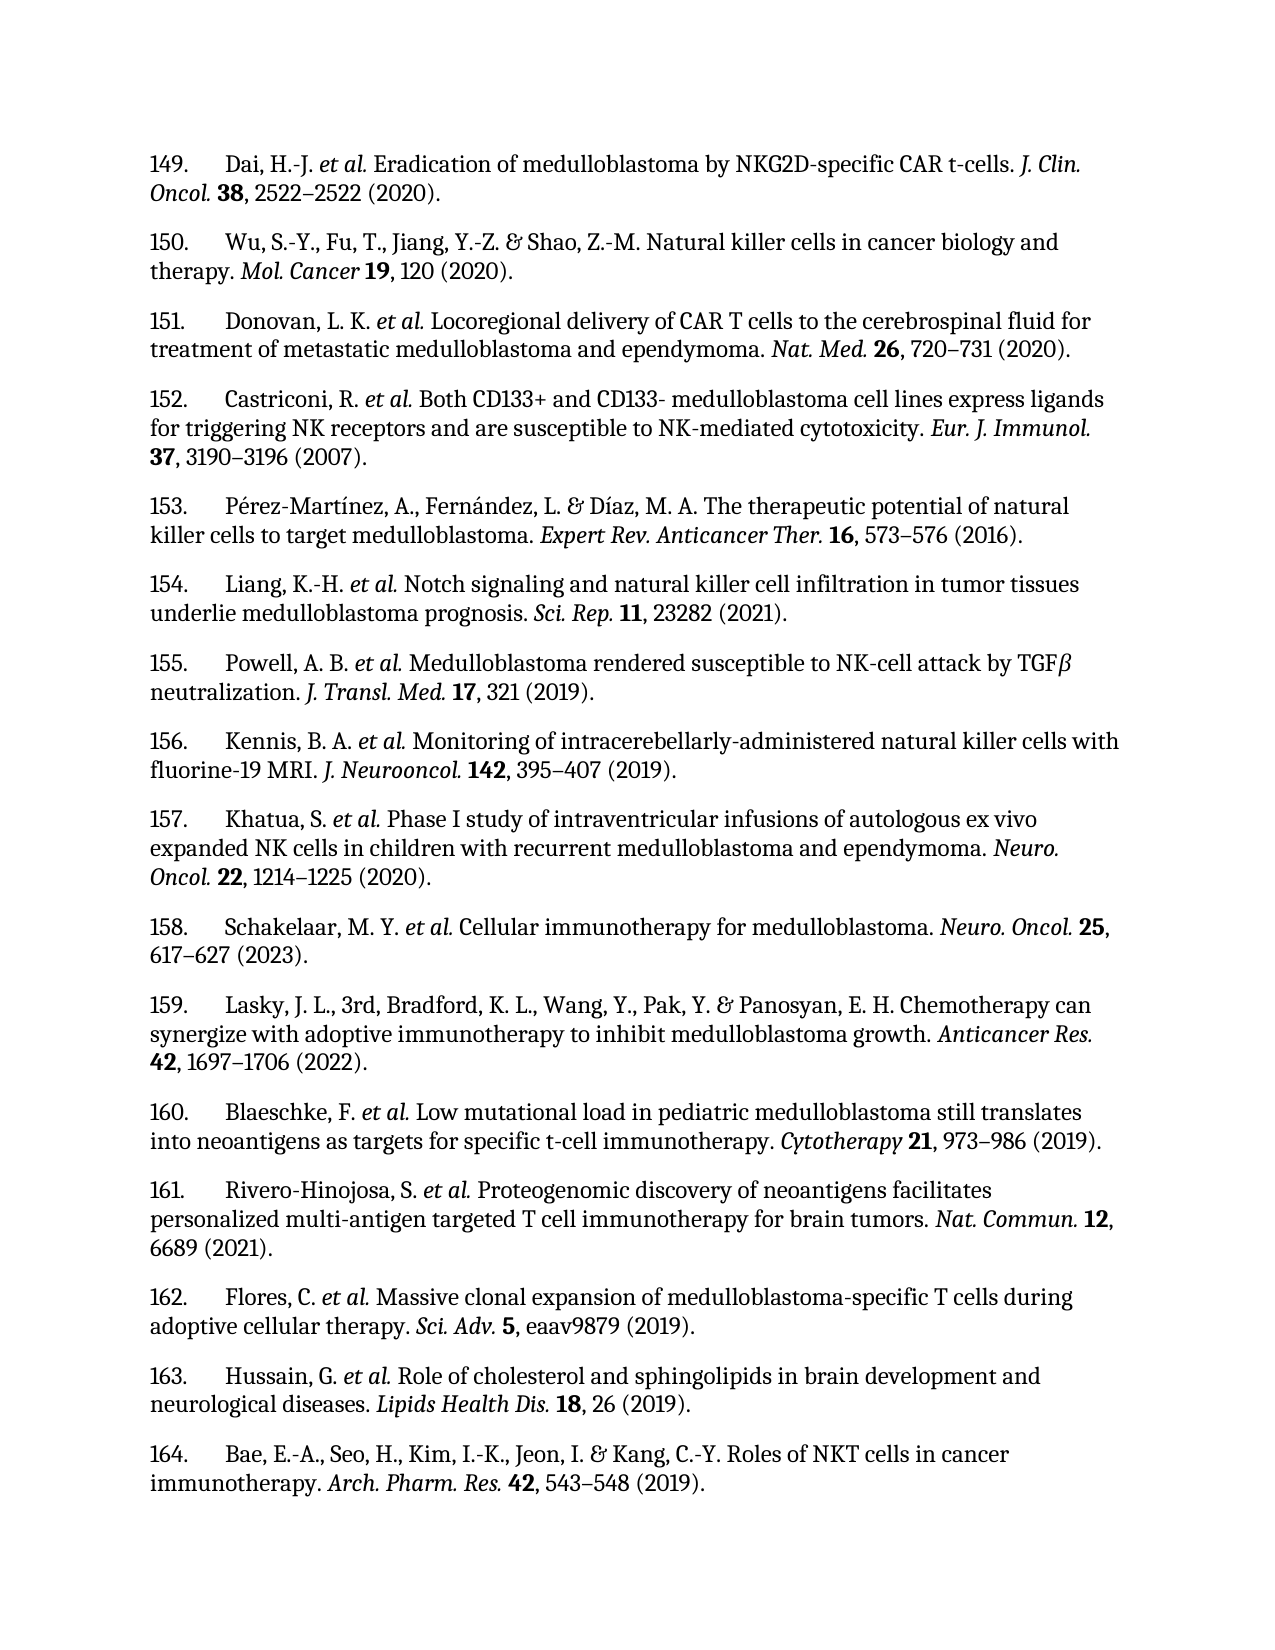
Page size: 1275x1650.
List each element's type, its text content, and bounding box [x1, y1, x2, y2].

text 157. Khatua, S. et al. Phase I study of intraventricular infusions of autologous ex vivo expanded NK cells in children with recurrent medulloblastoma and ependymoma. Neuro. Oncol. 22, 1214–1225 (2020). [150, 805, 1125, 892]
text 160. Blaeschke, F. et al. Low mutational load in pediatric medulloblastoma still translates into neoantigens as targets for specific t-cell immunotherapy. Cytotherapy 21, 973–986 (2019). [150, 1098, 1125, 1155]
text 153. Pérez-Martı́nez, A., Fernández, L. & Dı́az, M. A. The therapeutic potential of natural killer cells to target medulloblastoma. Expert Rev. Anticancer Ther. 16, 573–576 (2016). [150, 492, 1125, 549]
text 152. Castriconi, R. et al. Both CD133+ and CD133- medulloblastoma cell lines express ligands for triggering NK receptors and are susceptible to NK-mediated cytotoxicity. Eur. J. Immunol. 37, 3190–3196 (2007). [150, 385, 1125, 471]
text 151. Donovan, L. K. et al. Locoregional delivery of CAR T cells to the cerebrospinal fluid for treatment of metastatic medulloblastoma and ependymoma. Nat. Med. 26, 720–731 (2020). [150, 307, 1125, 364]
text 154. Liang, K.-H. et al. Notch signaling and natural killer cell infiltration in tumor tissues underlie medulloblastoma prognosis. Sci. Rep. 11, 23282 (2021). [150, 570, 1125, 628]
text 162. Flores, C. et al. Massive clonal expansion of medulloblastoma-specific T cells during adoptive cellular therapy. Sci. Adv. 5, eaav9879 (2019). [150, 1283, 1125, 1341]
text 164. Bae, E.-A., Seo, H., Kim, I.-K., Jeon, I. & Kang, C.-Y. Roles of NKT cells in cancer immunotherapy. Arch. Pharm. Res. 42, 543–548 (2019). [150, 1440, 1125, 1497]
text 159. Lasky, J. L., 3rd, Bradford, K. L., Wang, Y., Pak, Y. & Panosyan, E. H. Chemotherapy can synergize with adoptive immunotherapy to inhibit medulloblastoma growth. Anticancer Res. 42, 1697–1706 (2022). [150, 991, 1125, 1077]
text 158. Schakelaar, M. Y. et al. Cellular immunotherapy for medulloblastoma. Neuro. Oncol. 25, 617–627 (2023). [150, 912, 1125, 970]
text 155. Powell, A. B. et al. Medulloblastoma rendered susceptible to NK-cell attack by TGF neutralization. J. Transl. Med. 17, 321 (2019). [150, 649, 1125, 706]
text 149. Dai, H.-J. et al. Eradication of medulloblastoma by NKG2D-specific CAR t-cells. J. Clin. Oncol. 38, 2522–2522 (2020). [150, 150, 1125, 207]
text 150. Wu, S.-Y., Fu, T., Jiang, Y.-Z. & Shao, Z.-M. Natural killer cells in cancer biology and therapy. Mol. Cancer 19, 120 (2020). [150, 228, 1125, 286]
text 156. Kennis, B. A. et al. Monitoring of intracerebellarly-administered natural killer cells with fluorine-19 MRI. J. Neurooncol. 142, 395–407 (2019). [150, 727, 1125, 784]
text 161. Rivero-Hinojosa, S. et al. Proteogenomic discovery of neoantigens facilitates personalized multi-antigen targeted T cell immunotherapy for brain tumors. Nat. Commun. 12, 6689 (2021). [150, 1176, 1125, 1262]
text 163. Hussain, G. et al. Role of cholesterol and sphingolipids in brain development and neurological diseases. Lipids Health Dis. 18, 26 (2019). [150, 1362, 1125, 1419]
